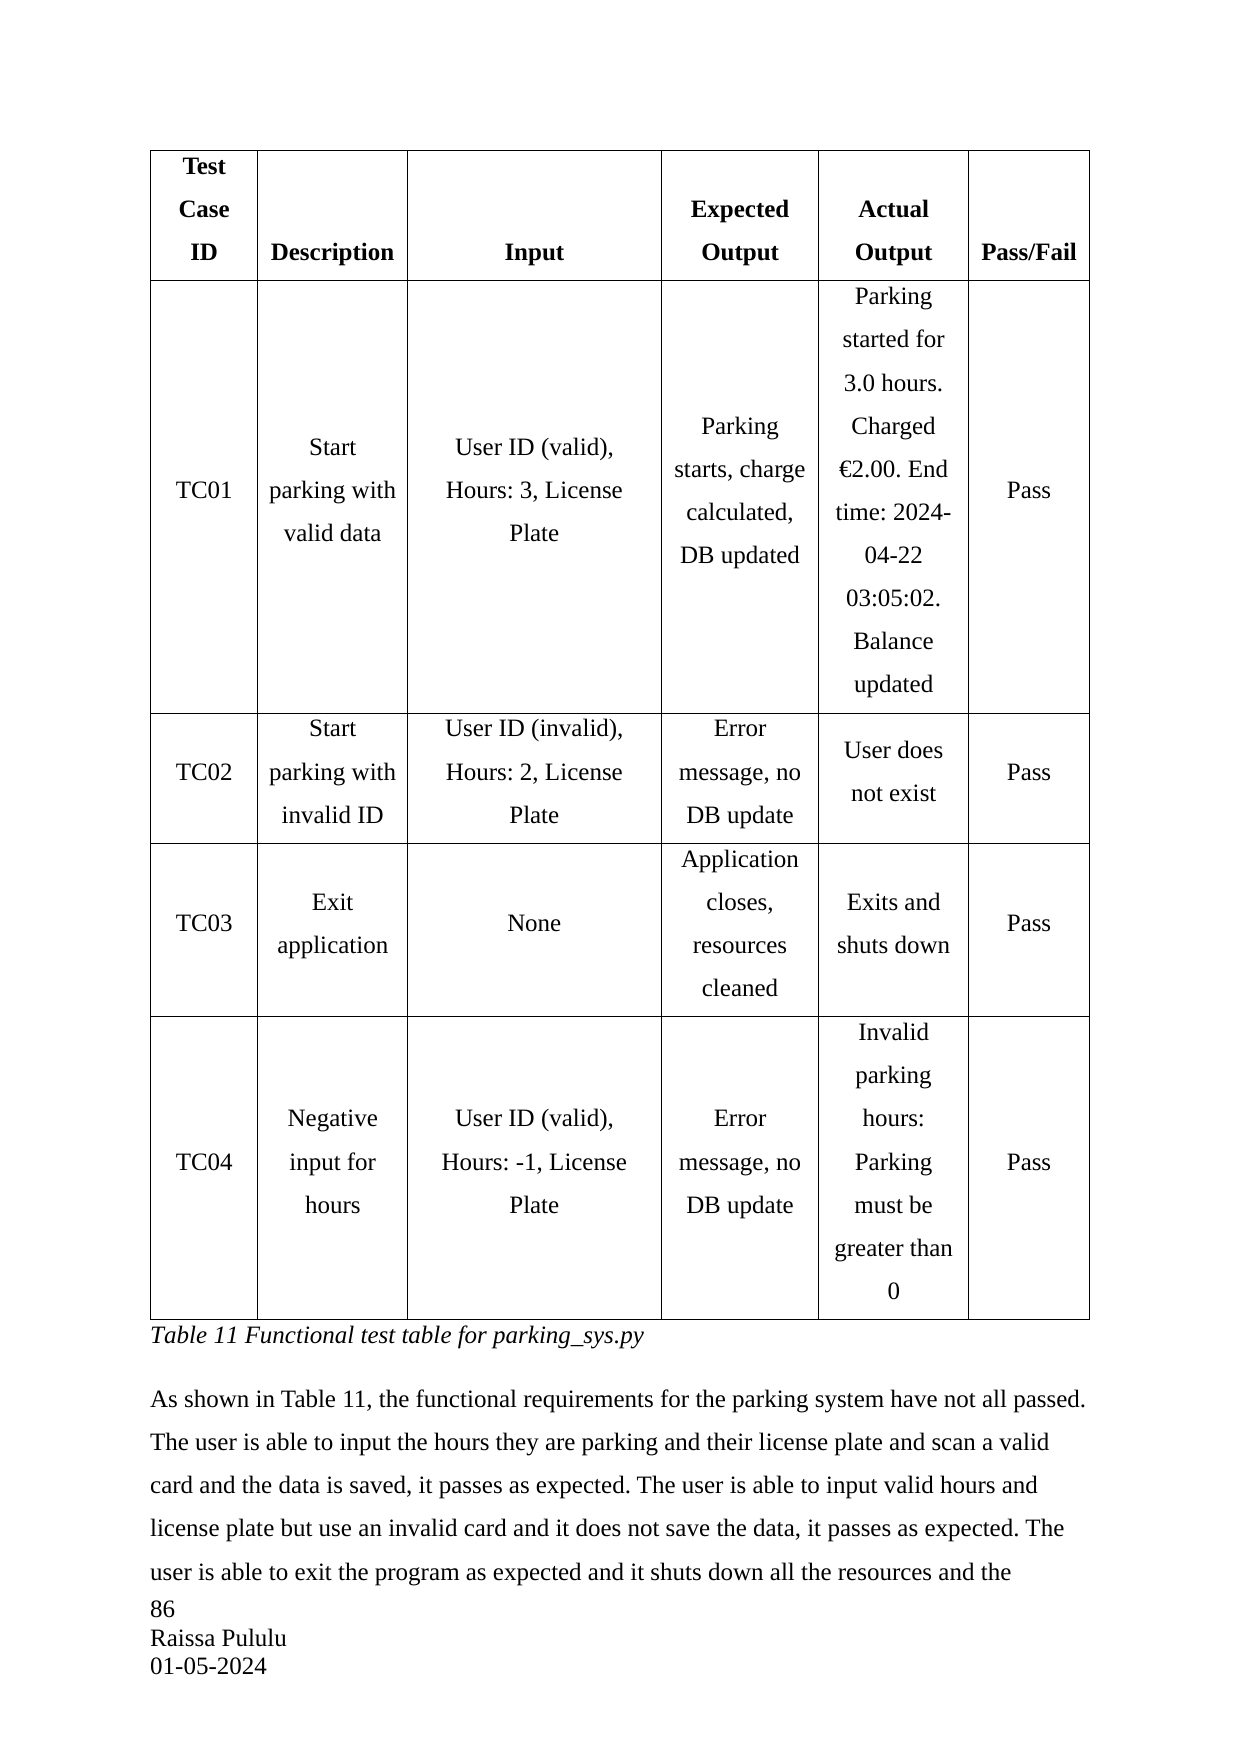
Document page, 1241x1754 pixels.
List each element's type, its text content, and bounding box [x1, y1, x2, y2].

table_header Actual Output [819, 151, 968, 280]
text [150, 1384, 1090, 1585]
table_cell None [408, 844, 661, 1016]
table_header Pass/Fail [969, 151, 1089, 280]
table_cell Pass [969, 714, 1089, 843]
text Table 11 Functional test table for parking_sys.py [150, 1320, 1090, 1349]
table_cell Pass [969, 1017, 1089, 1319]
table_cell Application closes, resources cleaned [662, 844, 818, 1016]
table_cell TC04 [151, 1017, 257, 1319]
table_cell Pass [969, 281, 1089, 712]
table_cell Invalid parking hours: Parking must be greater than 0 [819, 1017, 968, 1319]
table_header Input [408, 151, 661, 280]
table_cell User ID (valid), Hours: 3, License Plate [408, 281, 661, 712]
table_cell User does not exist [819, 714, 968, 843]
table_cell Pass [969, 844, 1089, 1016]
table_cell Parking started for 3.0 hours. Charged €2.00. End time: 2024-04-22 03:05:02. Balance updated [819, 281, 968, 712]
table_header Description [258, 151, 407, 280]
table_cell Error message, no DB update [662, 1017, 818, 1319]
table_header Expected Output [662, 151, 818, 280]
table_cell Negative input for hours [258, 1017, 407, 1319]
table_cell TC02 [151, 714, 257, 843]
table_cell Parking starts, charge calculated, DB updated [662, 281, 818, 712]
table_cell Exits and shuts down [819, 844, 968, 1016]
table_cell User ID (invalid), Hours: 2, License Plate [408, 714, 661, 843]
table_cell Error message, no DB update [662, 714, 818, 843]
table_header Test Case ID [151, 151, 257, 280]
table_cell TC03 [151, 844, 257, 1016]
table_cell TC01 [151, 281, 257, 712]
table_cell Exit application [258, 844, 407, 1016]
table_cell Start parking with invalid ID [258, 714, 407, 843]
table_cell Start parking with valid data [258, 281, 407, 712]
table_cell User ID (valid), Hours: -1, License Plate [408, 1017, 661, 1319]
